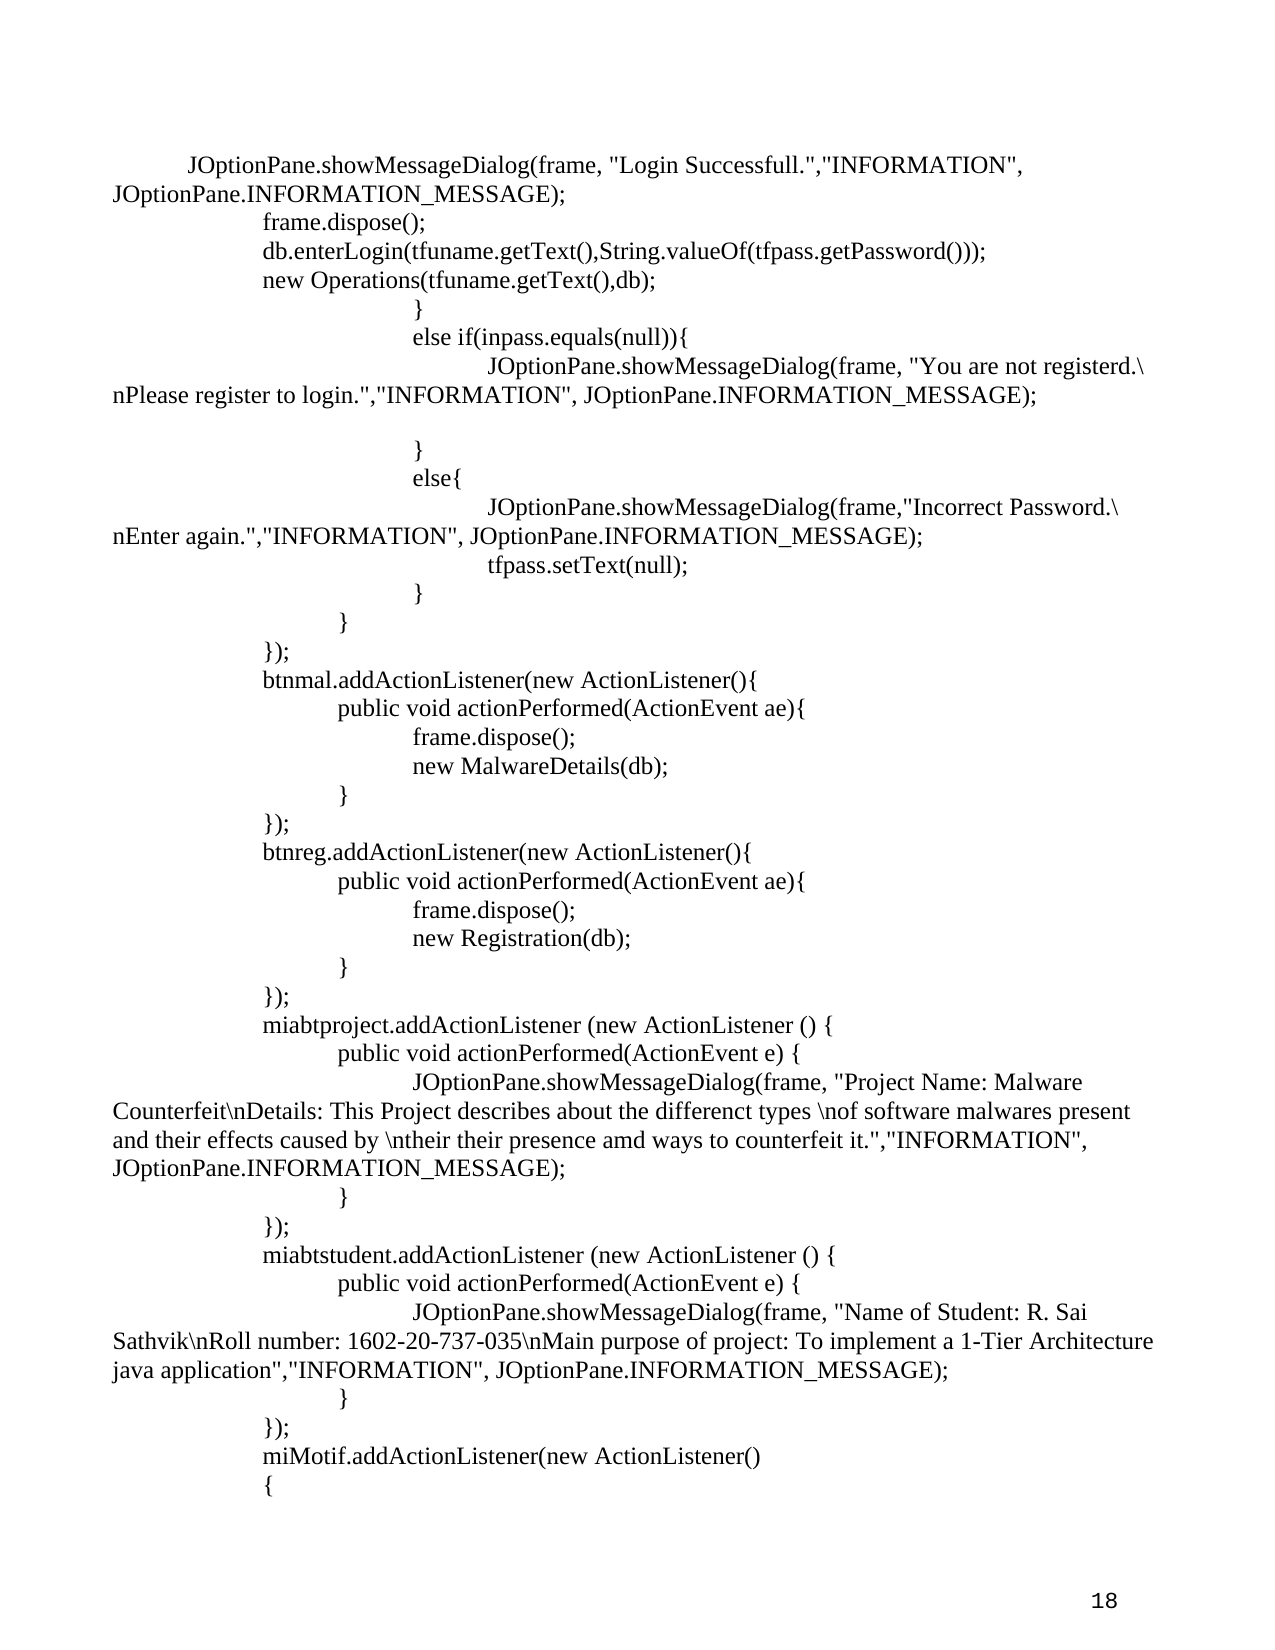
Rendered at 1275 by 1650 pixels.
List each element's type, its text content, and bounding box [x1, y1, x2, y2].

text } [112, 1182, 1162, 1211]
text } [112, 1383, 1162, 1412]
text miMotif.addActionListener(new ActionListener() [112, 1441, 1162, 1470]
text public void actionPerformed(ActionEvent e) { [112, 1268, 1162, 1297]
text } [112, 952, 1162, 981]
text JOptionPane.showMessageDialog(frame,"Incorrect Password.\nEnter again.","INFORMATION", JOptionPane.INFORMATION_MESSAGE); [112, 492, 1162, 550]
text public void actionPerformed(ActionEvent ae){ [112, 693, 1162, 722]
text public void actionPerformed(ActionEvent ae){ [112, 866, 1162, 895]
text else if(inpass.equals(null)){ [112, 322, 1162, 351]
text } [112, 435, 1162, 463]
text }); [112, 981, 1162, 1010]
text }); [112, 1412, 1162, 1441]
text miabtproject.addActionListener (new ActionListener () { [112, 1010, 1162, 1038]
text btnreg.addActionListener(new ActionListener(){ [112, 837, 1162, 866]
text frame.dispose(); [112, 207, 1162, 236]
text else{ [112, 463, 1162, 492]
text }); [112, 808, 1162, 837]
text JOptionPane.showMessageDialog(frame, "Name of Student: R. Sai Sathvik\nRoll number: 1602-20-737-035\nMain purpose of project: To implement a 1-Tier Architecture java application","INFORMATION", JOptionPane.INFORMATION_MESSAGE); [112, 1297, 1162, 1383]
text { [112, 1470, 1162, 1498]
text tfpass.setText(null); [112, 550, 1162, 578]
text btnmal.addActionListener(new ActionListener(){ [112, 665, 1162, 693]
text new Operations(tfuname.getText(),db); [112, 265, 1162, 294]
text } [112, 578, 1162, 607]
text new MalwareDetails(db); [112, 751, 1162, 780]
text } [112, 780, 1162, 808]
text } [112, 607, 1162, 636]
text new Registration(db); [112, 923, 1162, 952]
text miabtstudent.addActionListener (new ActionListener () { [112, 1240, 1162, 1268]
text JOptionPane.showMessageDialog(frame, "Project Name: Malware Counterfeit\nDetails: This Project describes about the differenct types \nof software malwares present and their effects caused by \ntheir their presence amd ways to counterfeit it.","INFORMATION", JOptionPane.INFORMATION_MESSAGE); [112, 1067, 1162, 1182]
text frame.dispose(); [112, 895, 1162, 923]
text }); [112, 1211, 1162, 1240]
text db.enterLogin(tfuname.getText(),String.valueOf(tfpass.getPassword())); [112, 236, 1162, 265]
text }); [112, 636, 1162, 665]
text public void actionPerformed(ActionEvent e) { [112, 1038, 1162, 1067]
text } [112, 294, 1162, 322]
text JOptionPane.showMessageDialog(frame, "Login Successfull.","INFORMATION", JOptionPane.INFORMATION_MESSAGE); [112, 150, 1162, 207]
text frame.dispose(); [112, 722, 1162, 751]
text JOptionPane.showMessageDialog(frame, "You are not registerd.\nPlease register to login.","INFORMATION", JOptionPane.INFORMATION_MESSAGE); [112, 351, 1162, 409]
